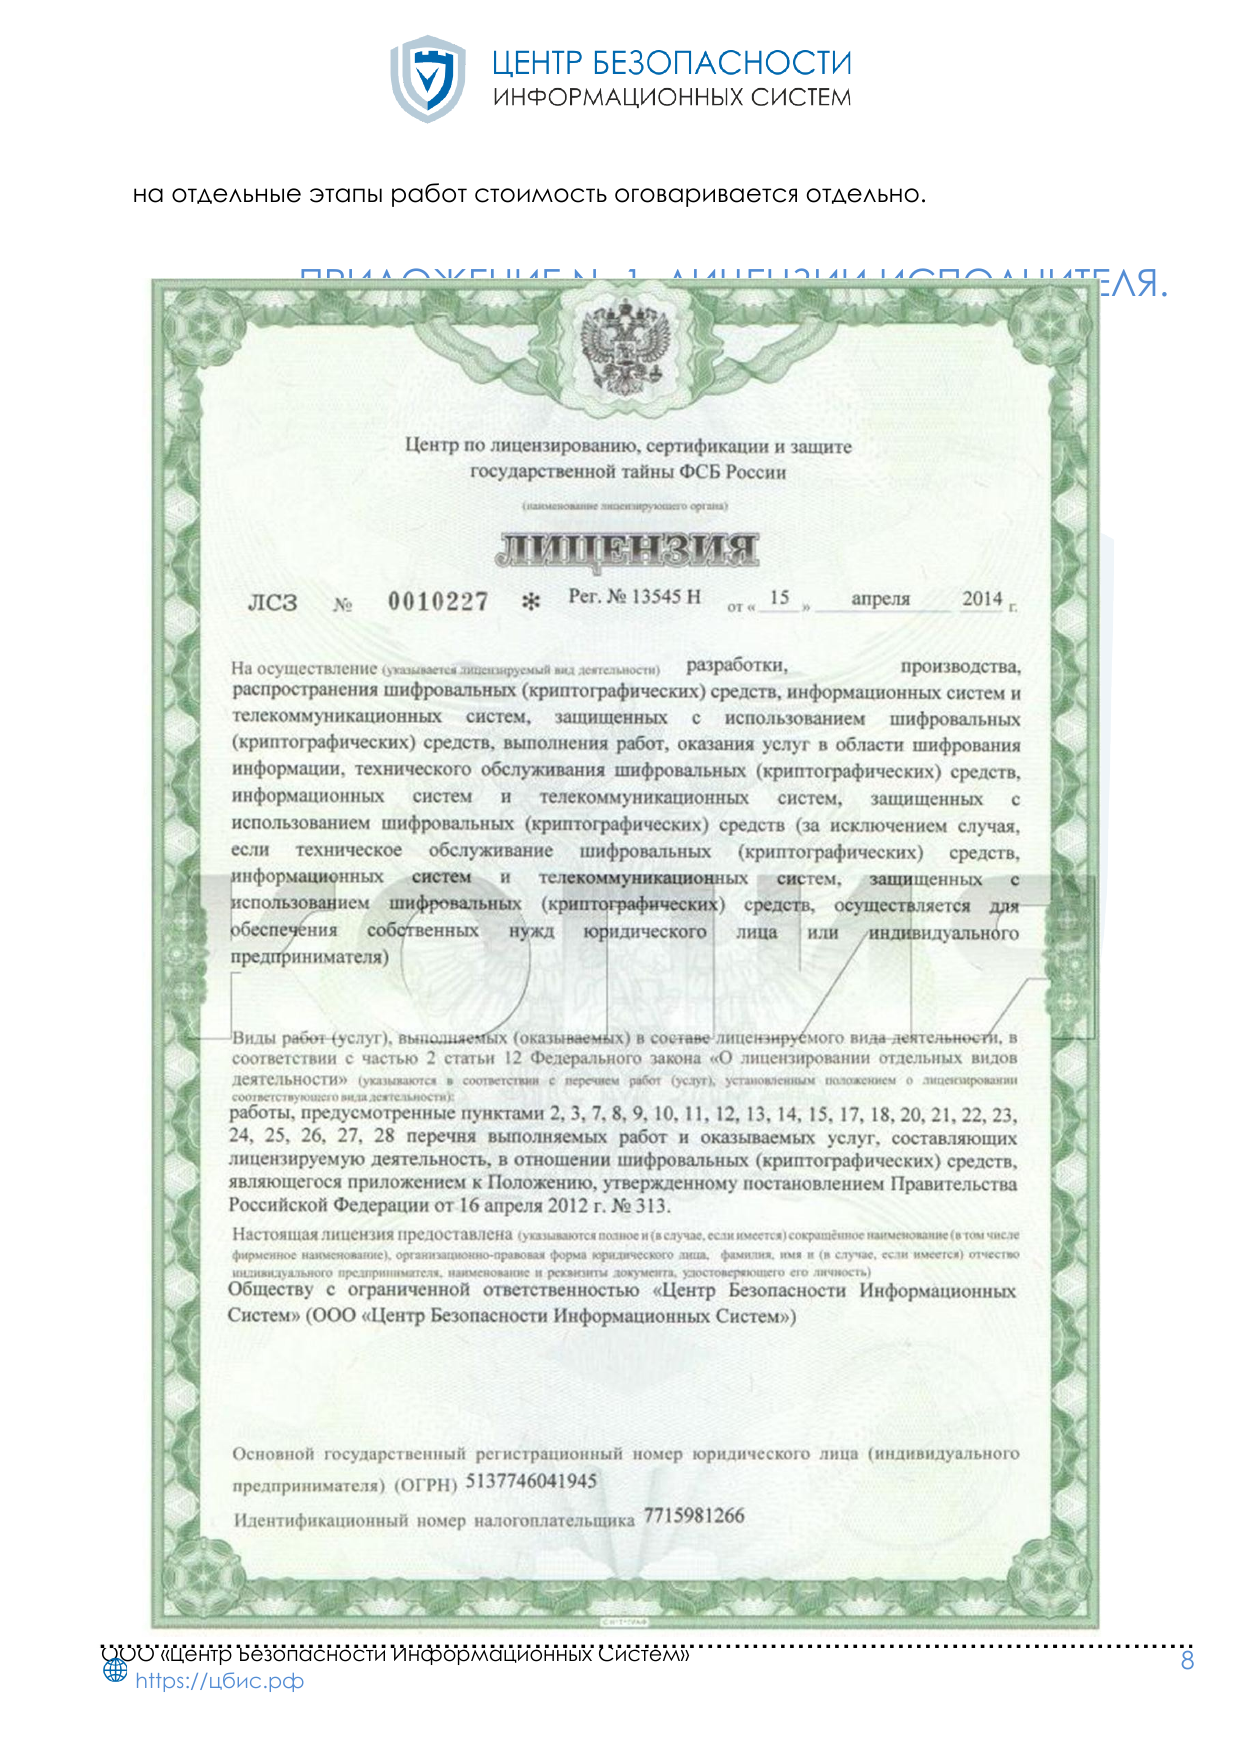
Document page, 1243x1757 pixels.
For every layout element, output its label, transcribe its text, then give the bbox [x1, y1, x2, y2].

picture [390, 34, 851, 124]
picture [96, 1644, 1193, 1648]
picture [141, 278, 1115, 1637]
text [103, 178, 1184, 208]
picture [103, 1657, 128, 1682]
text ПРИЛОЖЕНИЕ № 1. ЛИЦЕНЗИИ ИСПОЛНИТЕЛЯ. [208, 259, 1184, 305]
